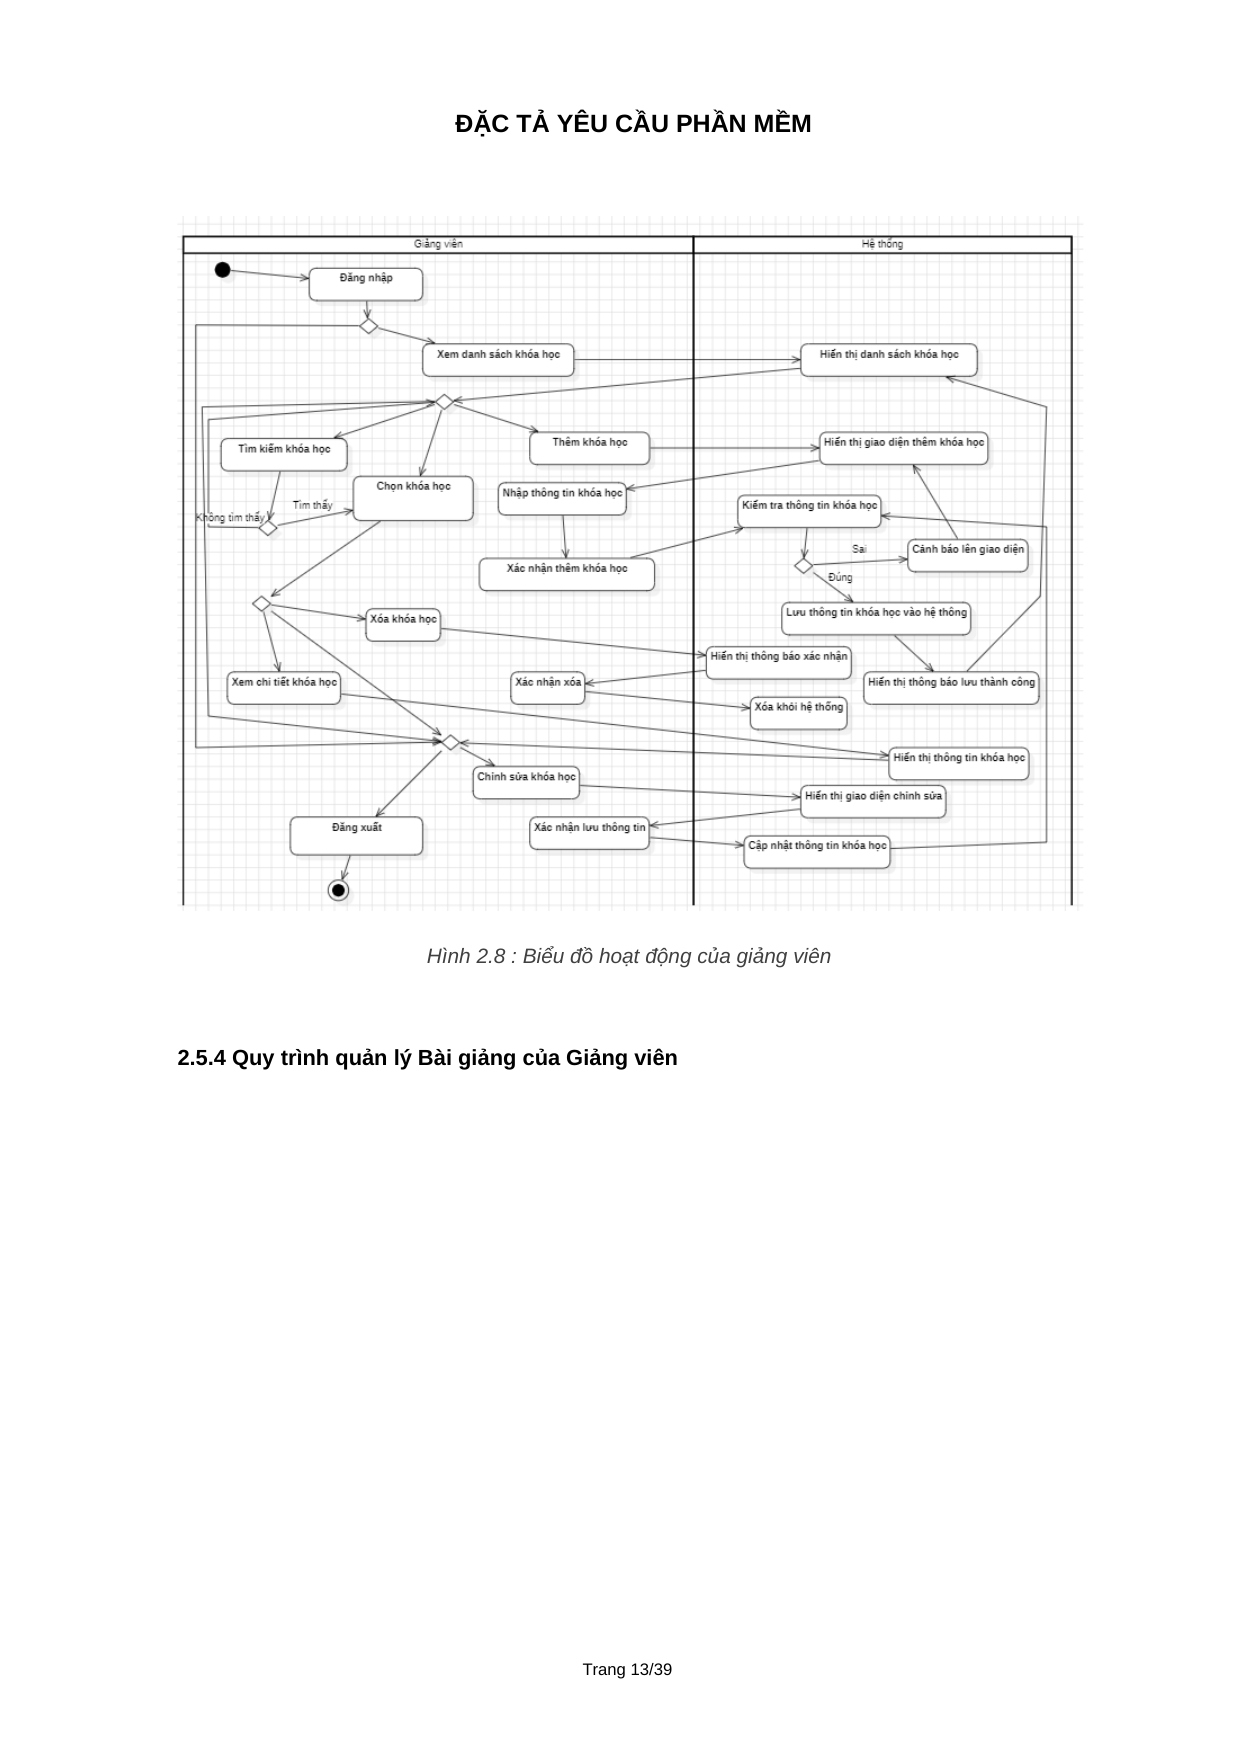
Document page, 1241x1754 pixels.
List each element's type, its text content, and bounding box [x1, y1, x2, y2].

picture [177, 216, 1084, 911]
text Hình 2.8 : Biểu đồ hoạt động của giảng viên [177, 944, 1083, 968]
subtitle 2.5.4 Quy trình quản lý Bài giảng của Giảng viên [177, 1044, 1083, 1070]
